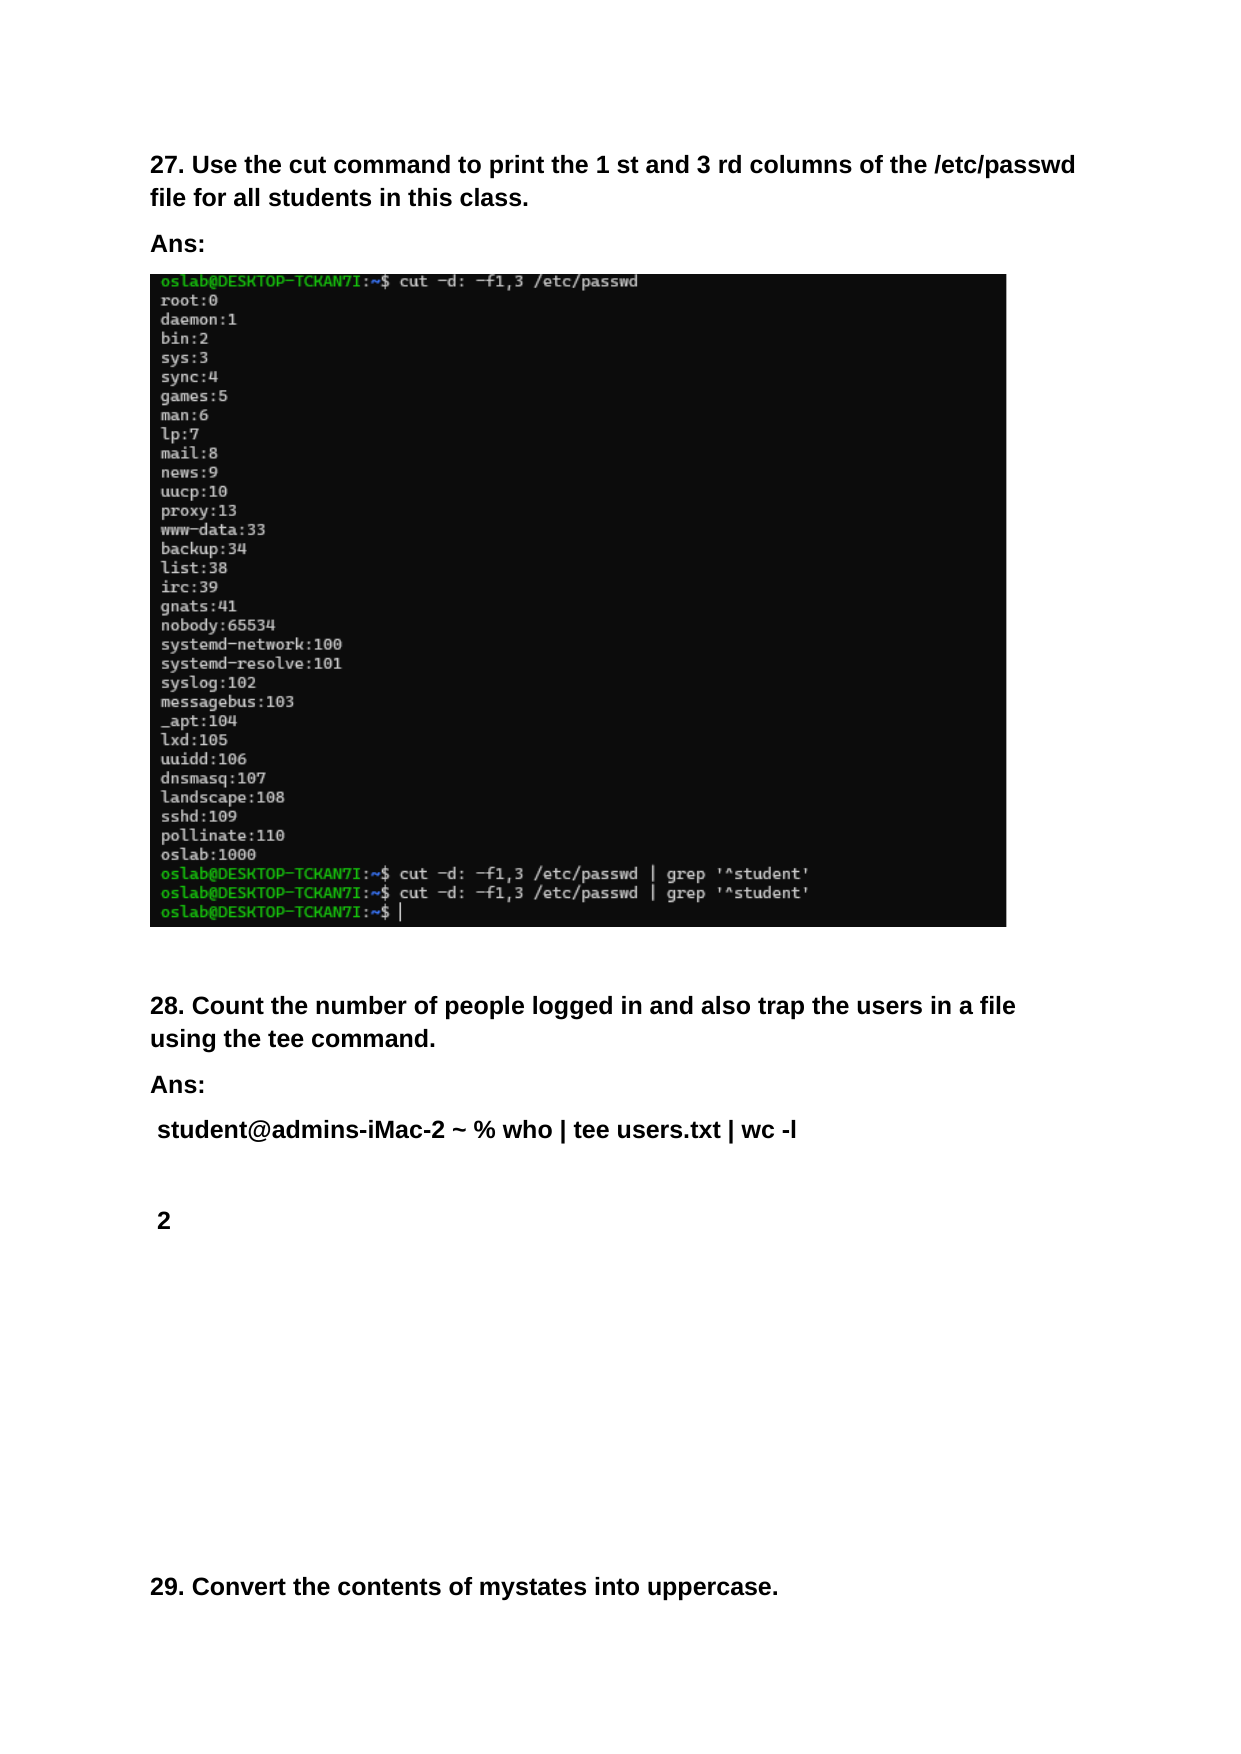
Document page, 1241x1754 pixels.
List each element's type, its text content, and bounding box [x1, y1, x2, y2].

text 28. Count the number of people logged in and also trap the users in a file using the tee command. [150, 991, 1090, 1053]
text student@admins-iMac-2 ~ % who | tee users.txt | wc -l [150, 1115, 1090, 1144]
text 29. Convert the contents of mystates into uppercase. [150, 1572, 1090, 1601]
text Ans: [150, 228, 1090, 257]
text 27. Use the cut command to print the 1 st and 3 rd columns of the /etc/passwd file for all students in this class. [150, 150, 1090, 212]
text 2 [150, 1206, 1090, 1235]
text Ans: [150, 1069, 1090, 1098]
picture [150, 274, 1007, 927]
